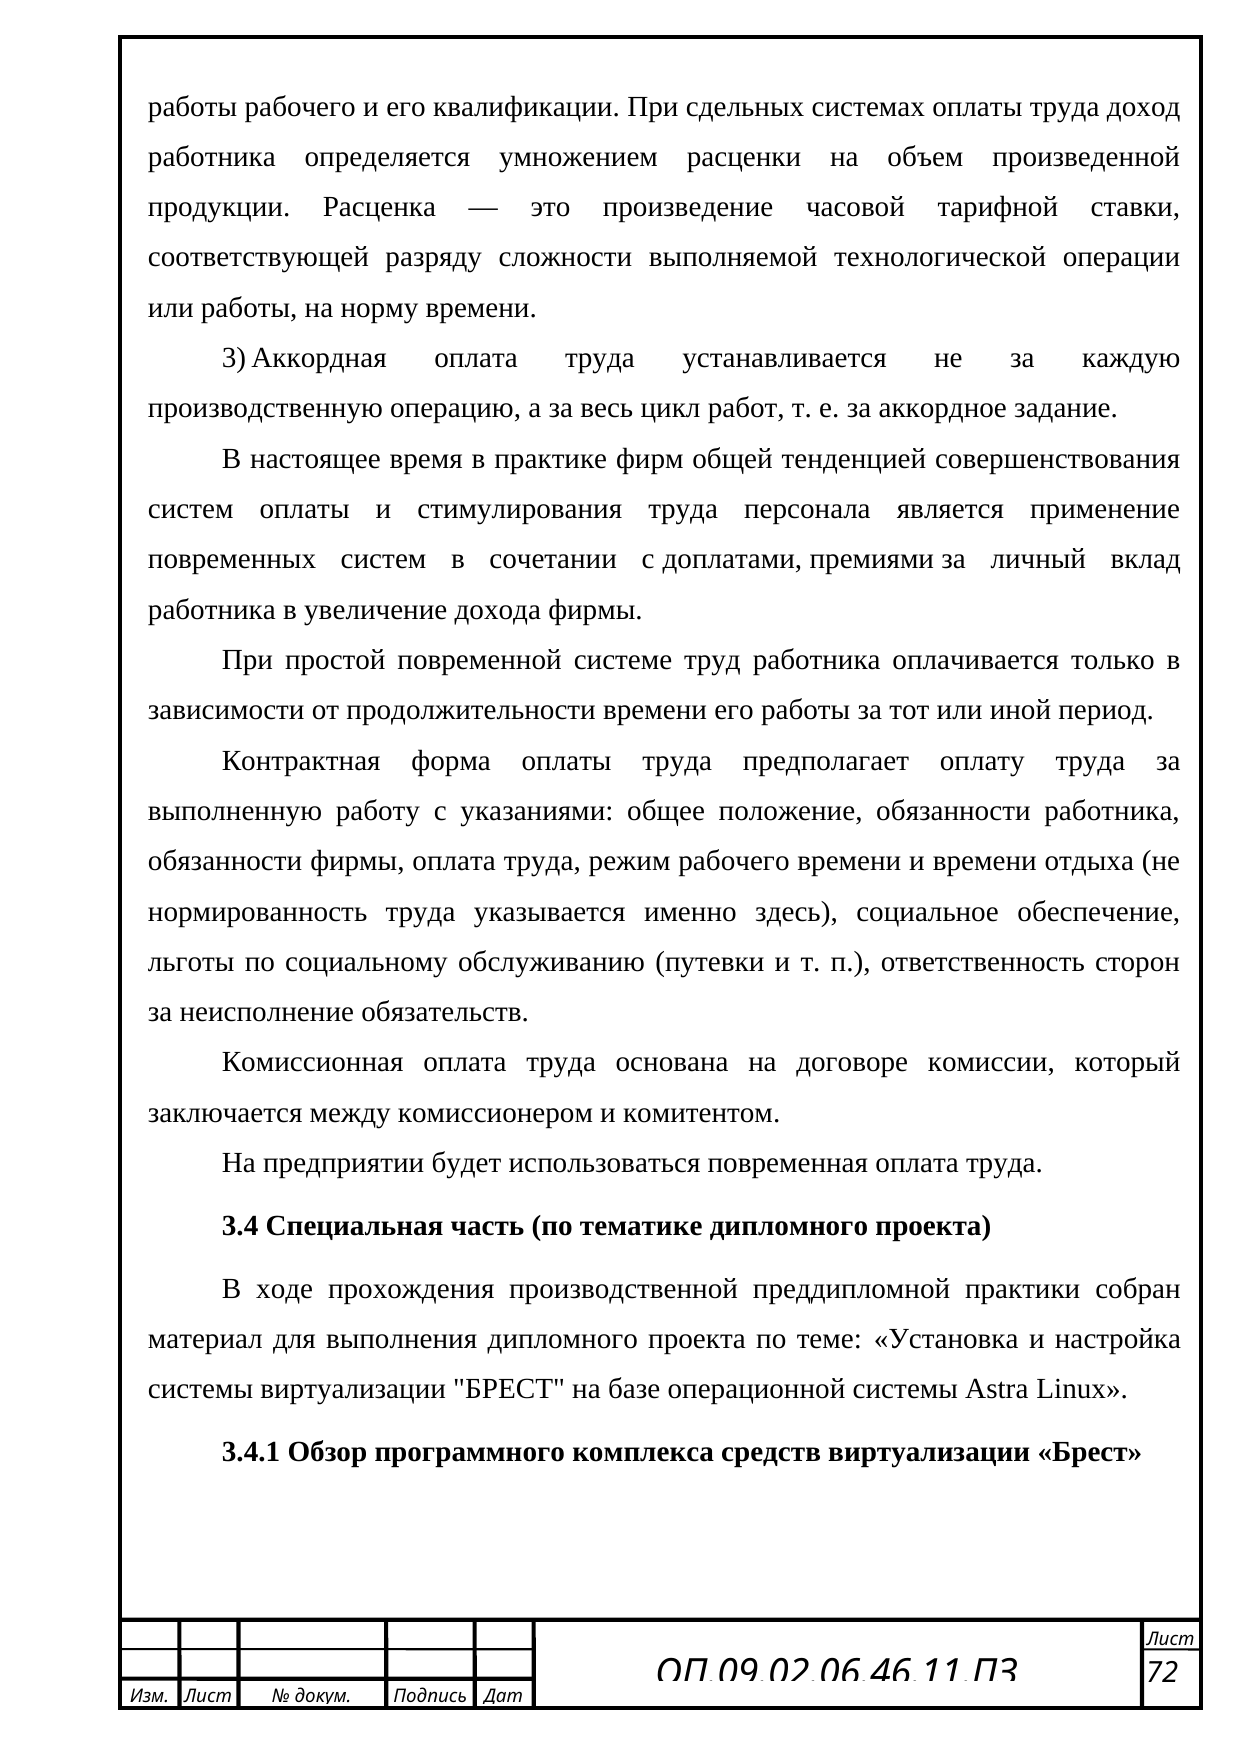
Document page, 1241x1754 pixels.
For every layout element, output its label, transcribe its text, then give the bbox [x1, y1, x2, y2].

text 3.4 Специальная часть (по тематике дипломного проекта) [148, 1208, 1181, 1242]
text Контрактная форма оплаты труда предполагает оплату труда за выполненную работу с указаниями: общее положение, обязанности работника, обязанности фирмы, оплата труда, режим рабочего времени и времени отдыха (не нормированность труда указывается именно здесь), социальное обеспечение, льготы по социальному обслуживанию (путевки и т. п.), ответственность сторон за неисполнение обязательств. [148, 743, 1181, 1028]
text Комиссионная оплата труда основана на договоре комиссии, который заключается между комиссионером и комитентом. [148, 1044, 1181, 1128]
text 3.4.1 Обзор программного комплекса средств виртуализации «Брест» [148, 1434, 1181, 1468]
list Аккордная оплата труда устанавливается не за каждую производственную операцию, а за весь цикл работ, т. е. за аккордное задание. [148, 340, 1181, 424]
text В настоящее время в практике фирм общей тенденцией совершенствования систем оплаты и стимулирования труда персонала является применение повременных систем в сочетании с доплатами, премиями за личный вклад работника в увеличение дохода фирмы. [148, 441, 1181, 625]
text В ходе прохождения производственной преддипломной практики собран материал для выполнения дипломного проекта по теме: «Установка и настройка системы виртуализации "БРЕСТ" на базе операционной системы Astra Linux». [148, 1271, 1181, 1405]
text На предприятии будет использоваться повременная оплата труда. [148, 1145, 1181, 1179]
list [148, 89, 1181, 323]
text При простой повременной системе труд работника оплачивается только в зависимости от продолжительности времени его работы за тот или иной период. [148, 642, 1181, 726]
